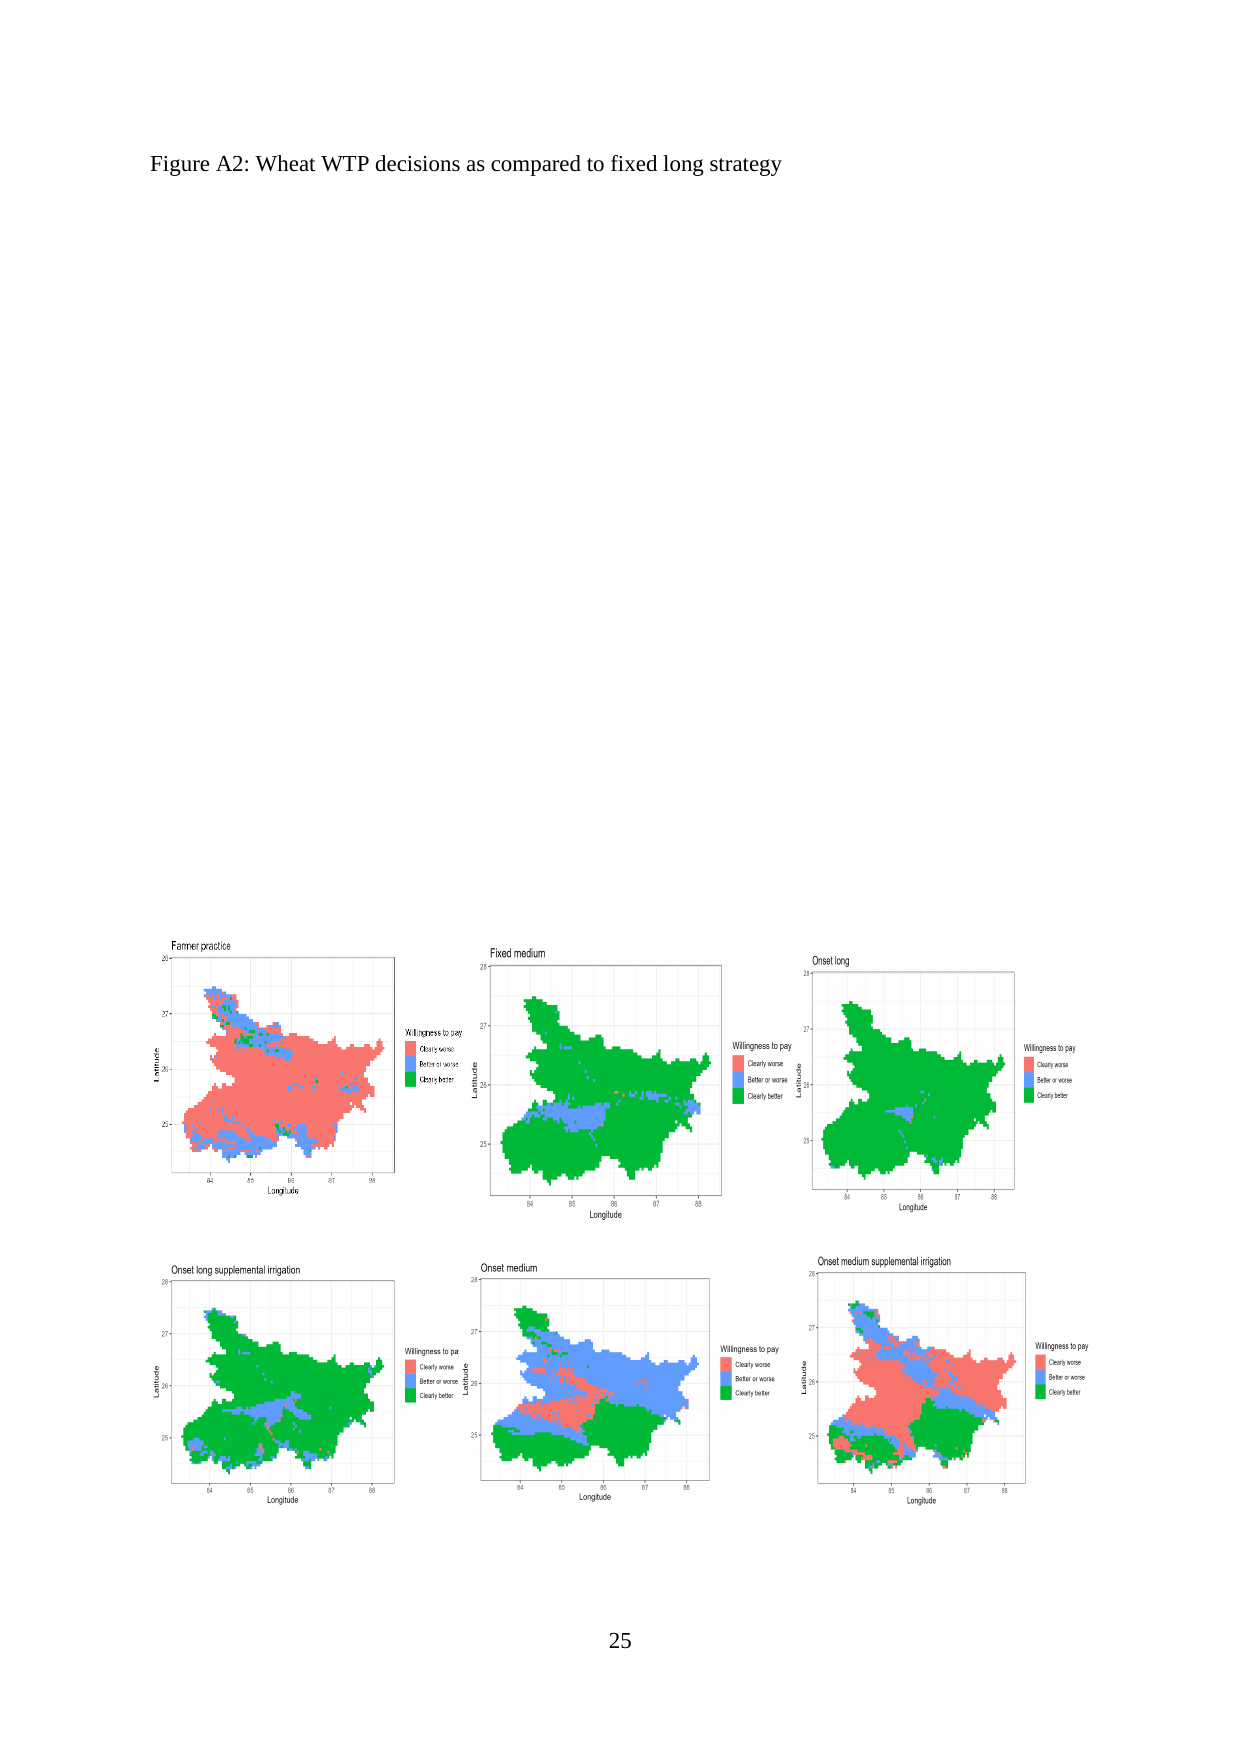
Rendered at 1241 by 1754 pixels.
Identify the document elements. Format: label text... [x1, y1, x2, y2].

picture [150, 936, 1082, 1225]
text Figure A2: Wheat WTP decisions as compared to fixed long strategy [150, 150, 1090, 176]
picture [150, 1259, 786, 1509]
picture [798, 1252, 1095, 1510]
